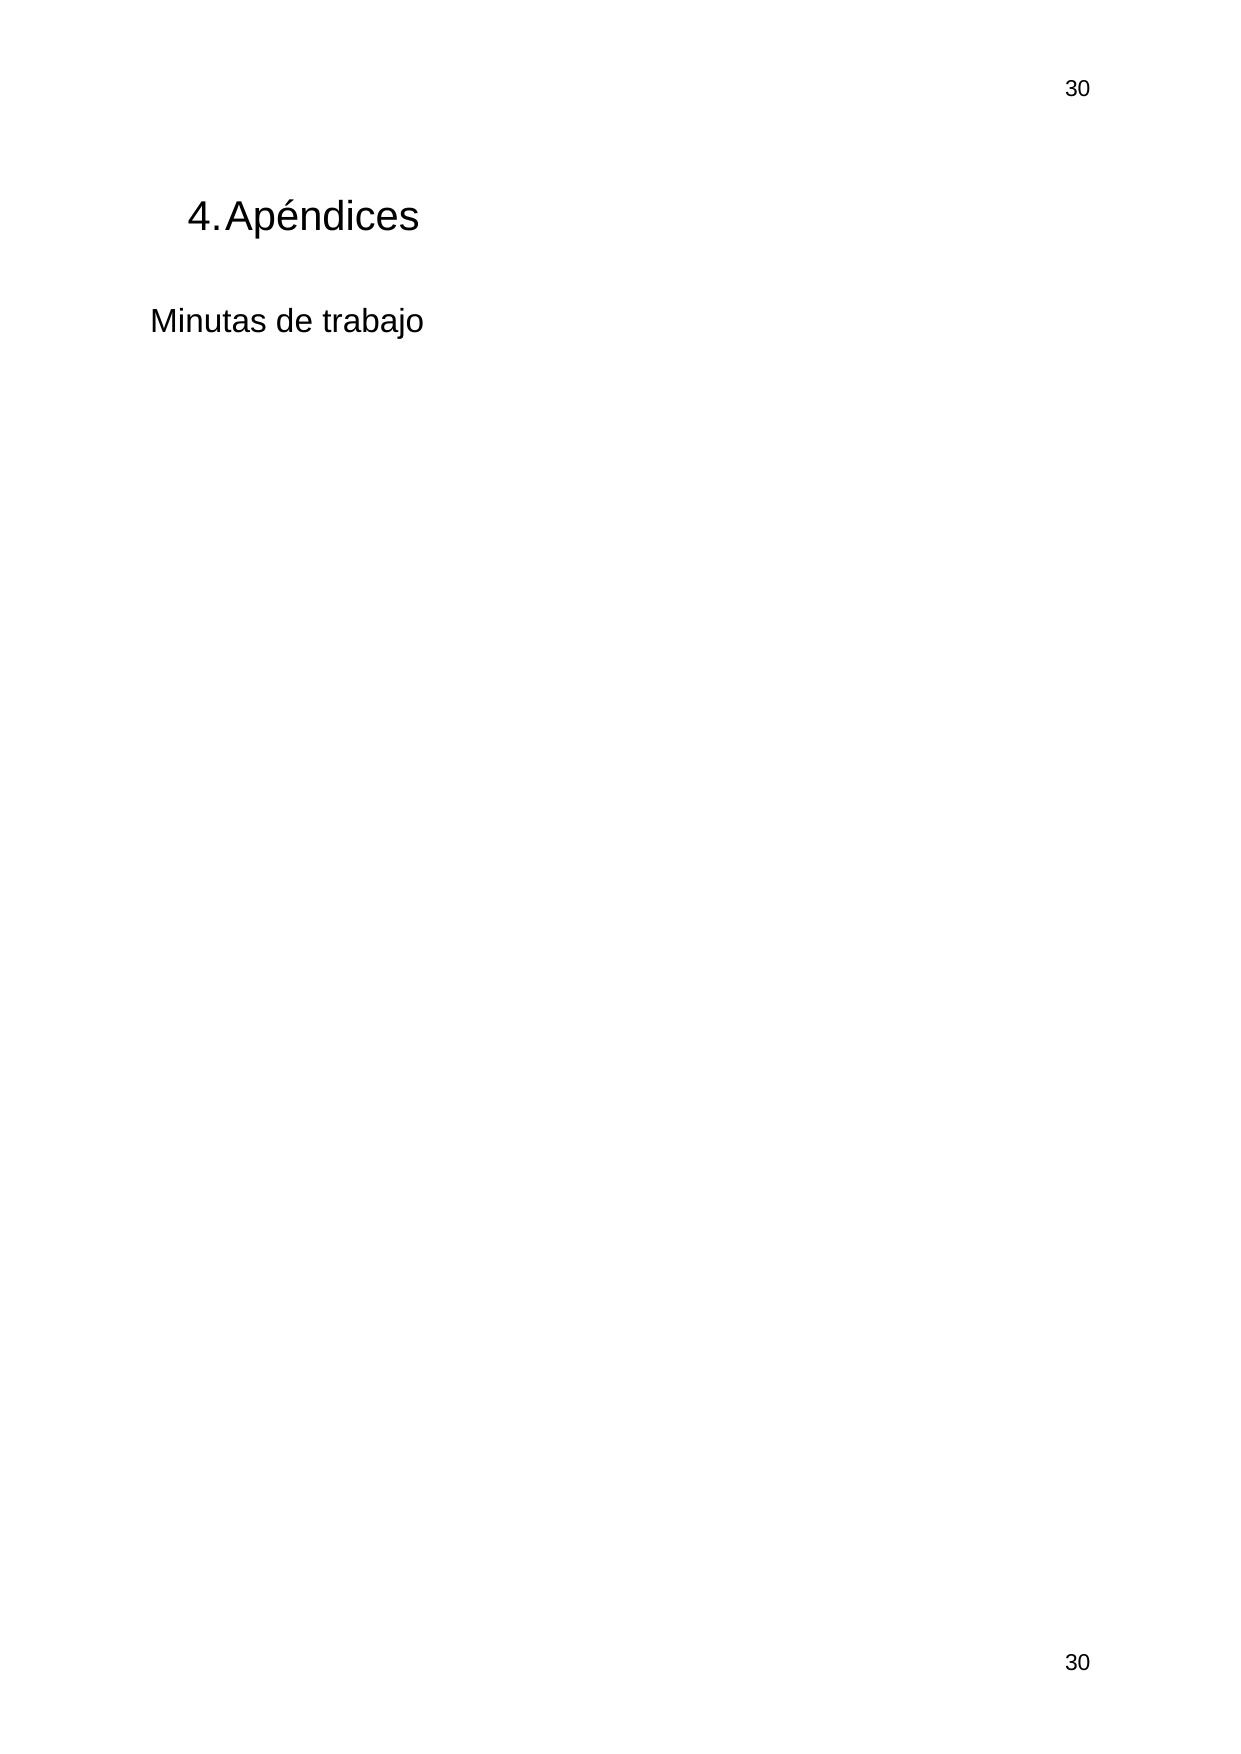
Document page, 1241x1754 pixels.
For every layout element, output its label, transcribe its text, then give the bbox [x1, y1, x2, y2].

subtitle Minutas de trabajo [150, 301, 1090, 339]
subtitle Apéndices [187, 192, 1090, 239]
